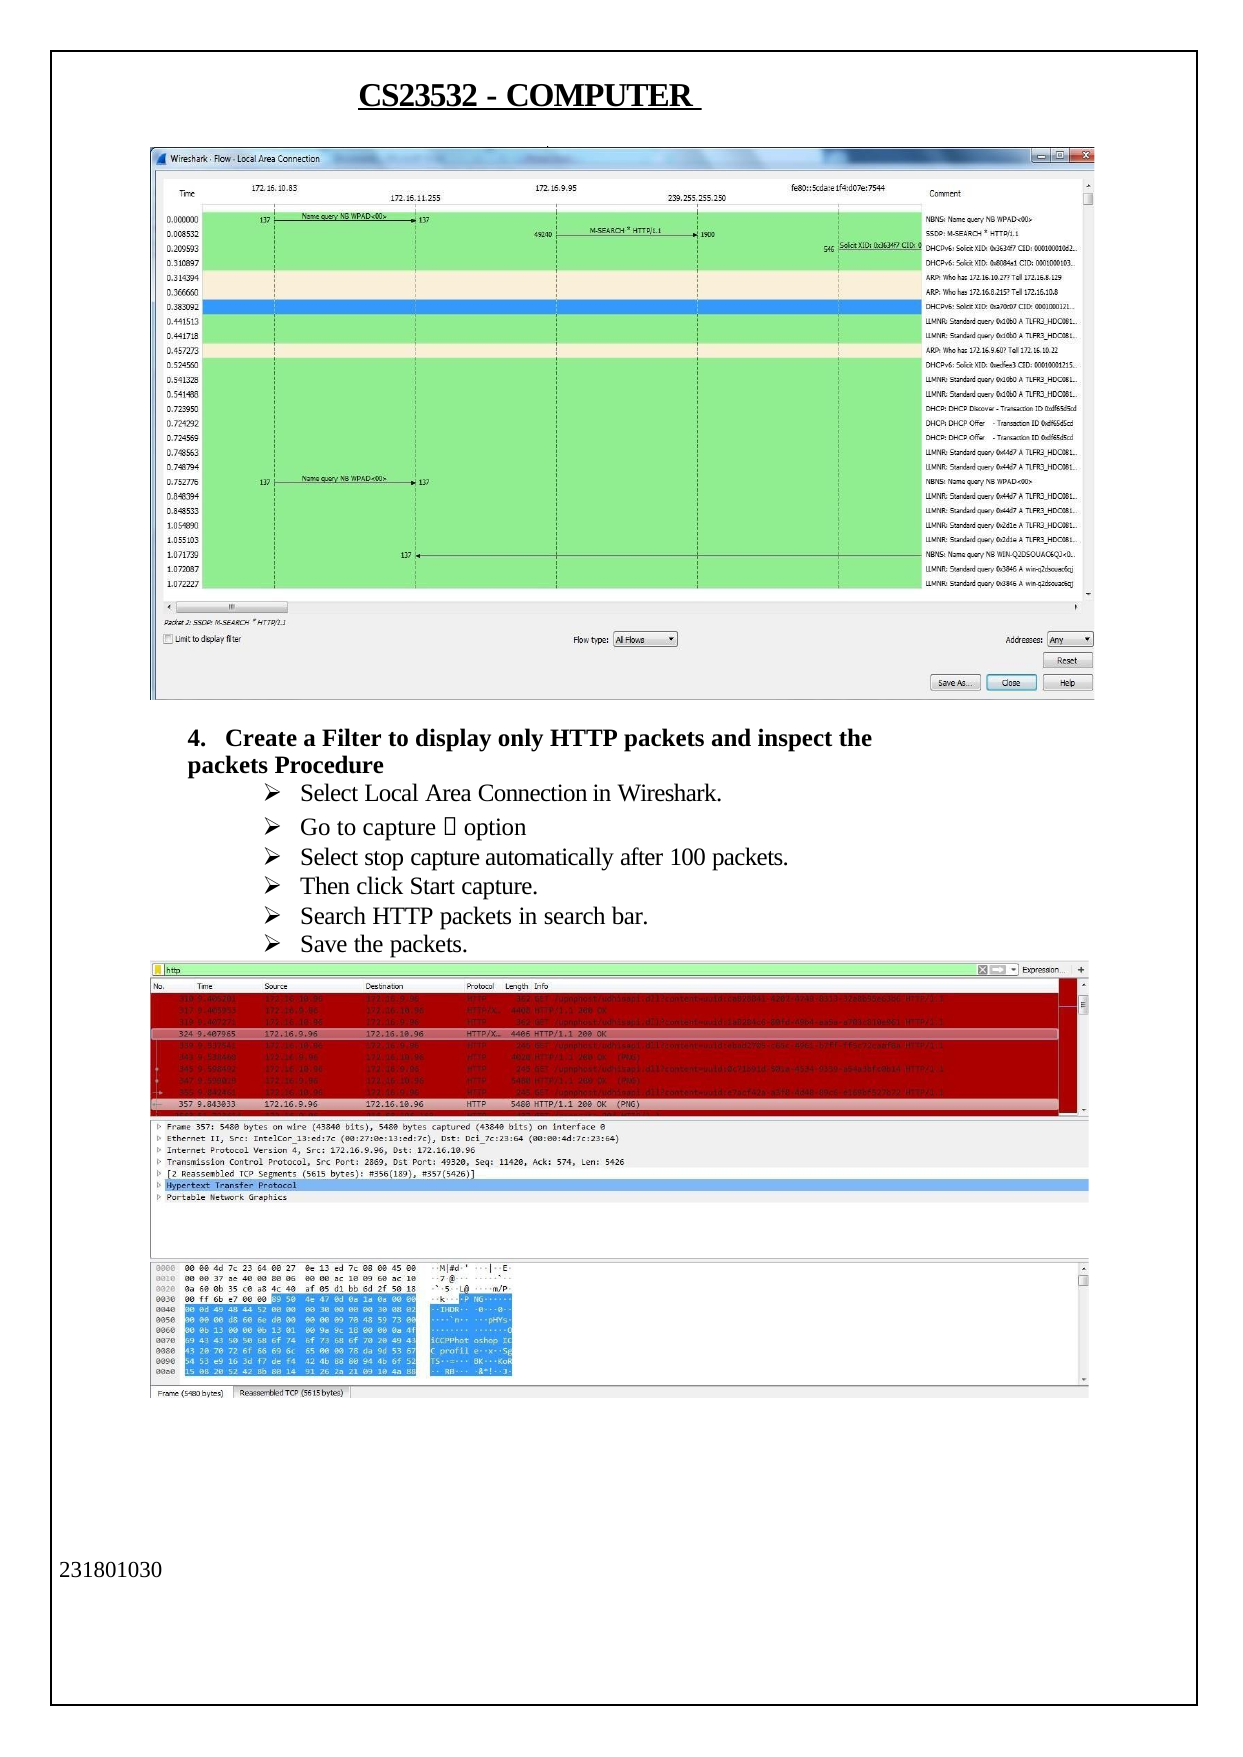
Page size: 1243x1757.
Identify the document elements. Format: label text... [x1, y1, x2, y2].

list Then click Start capture. [262, 871, 1196, 900]
list Search HTTP packets in search bar. [262, 901, 1196, 929]
list Save the packets. [262, 929, 1196, 958]
picture [150, 960, 1089, 1398]
list Create a Filter to display only HTTP packets and inspect the packets Procedure [187, 724, 949, 779]
list Select Local Area Connection in Wireshark. [262, 779, 1196, 807]
list Go to capture  option [262, 808, 1196, 842]
picture [150, 147, 1095, 700]
list Select stop capture automatically after 100 packets. [262, 842, 1196, 871]
